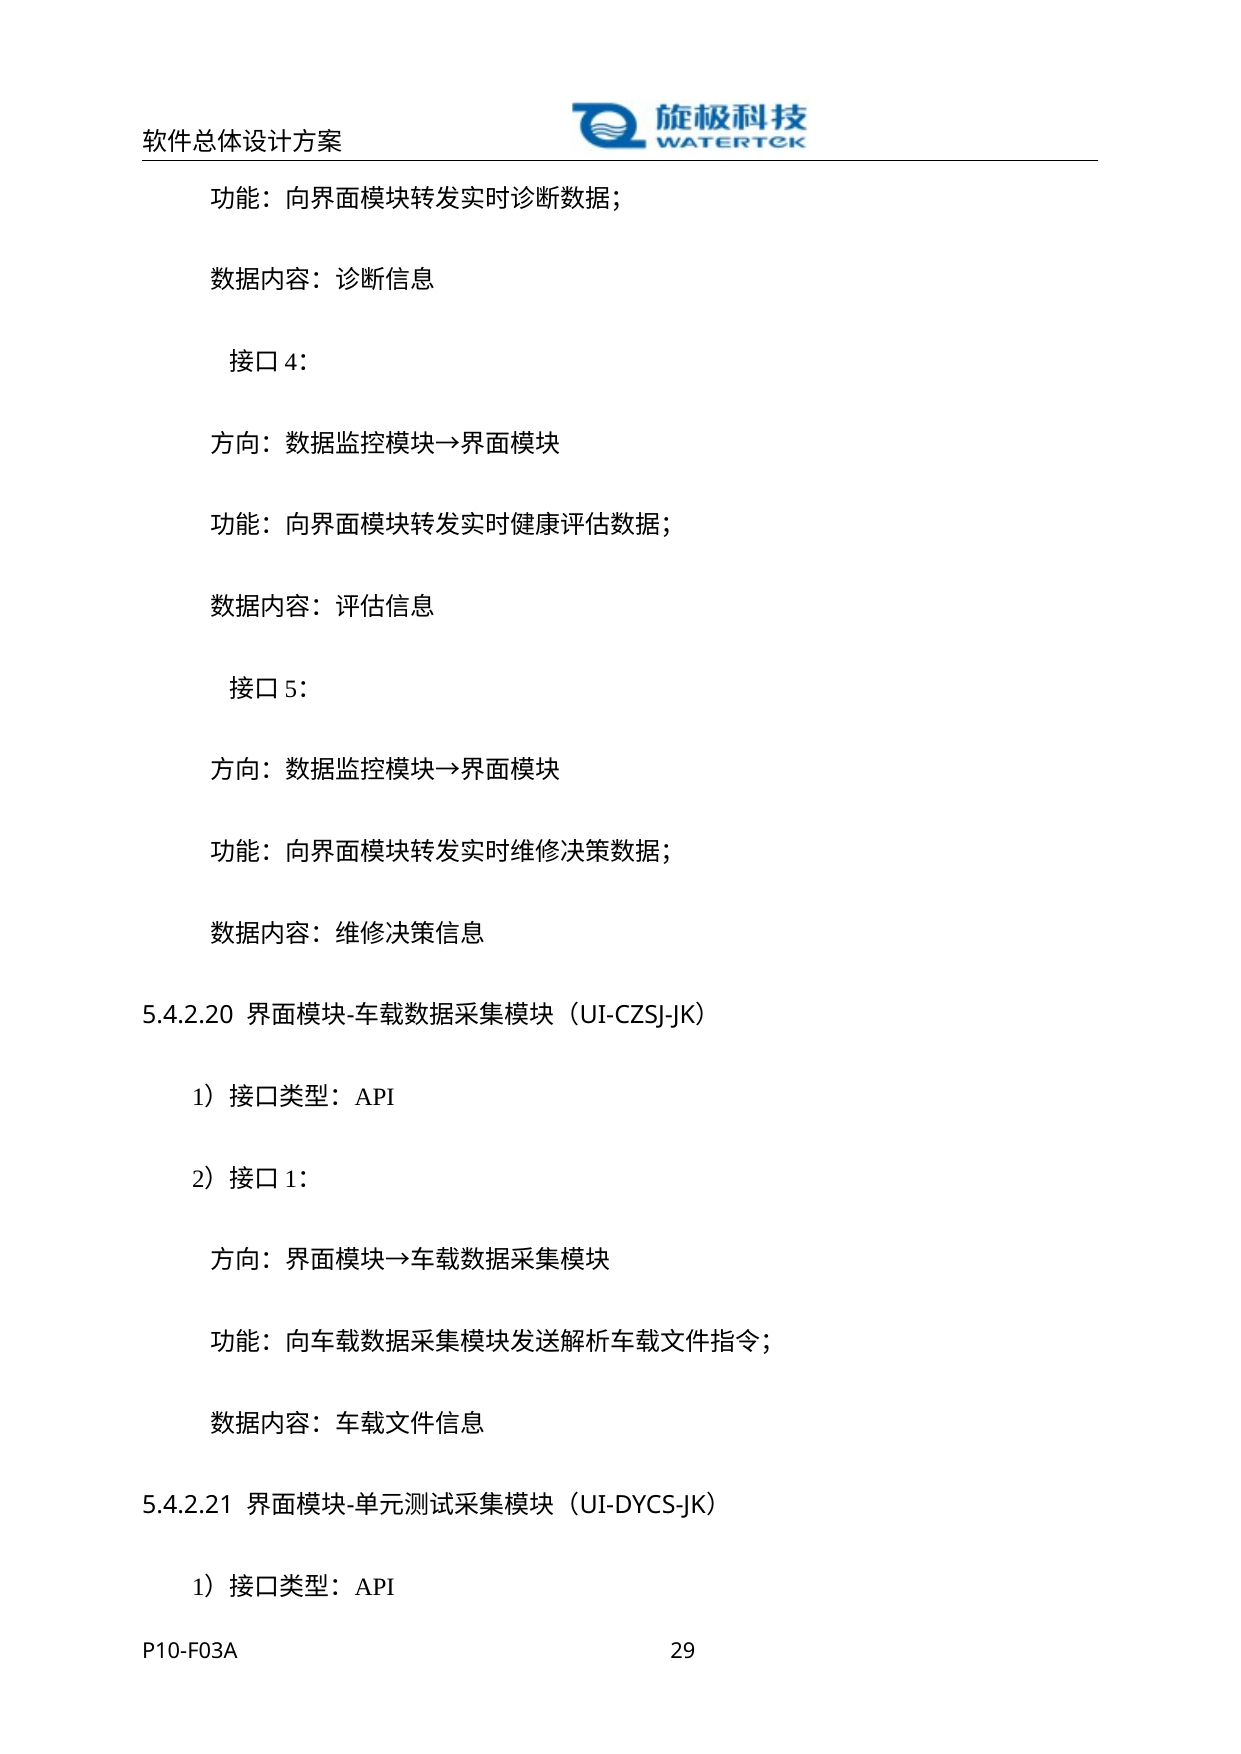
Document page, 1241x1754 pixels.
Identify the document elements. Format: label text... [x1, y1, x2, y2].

picture [571, 100, 810, 151]
text 方向：数据监控模块→界面模块 [142, 734, 1098, 802]
subtitle 界面模块-车载数据采集模块（UI-CZSJ-JK） [142, 979, 1098, 1047]
list 接口类型：API [142, 1061, 1098, 1128]
text 接口4： [204, 326, 1098, 393]
text 功能：向界面模块转发实时健康评估数据； [142, 489, 1098, 557]
text 功能：向界面模块转发实时诊断数据； [142, 162, 1098, 230]
text 方向：界面模块→车载数据采集模块 [142, 1224, 1098, 1292]
list 接口1： [142, 1142, 1098, 1210]
text 方向：数据监控模块→界面模块 [142, 407, 1098, 475]
text 数据内容：评估信息 [142, 571, 1098, 638]
text 功能：向车载数据采集模块发送解析车载文件指令； [142, 1306, 1098, 1373]
text 功能：向界面模块转发实时维修决策数据； [142, 816, 1098, 883]
list 接口类型：API [142, 1551, 1098, 1618]
text 数据内容：维修决策信息 [142, 897, 1098, 965]
text 数据内容：车载文件信息 [142, 1387, 1098, 1455]
text 数据内容：诊断信息 [142, 244, 1098, 312]
subtitle 界面模块-单元测试采集模块（UI-DYCS-JK） [142, 1469, 1098, 1537]
text 接口5： [204, 652, 1098, 720]
